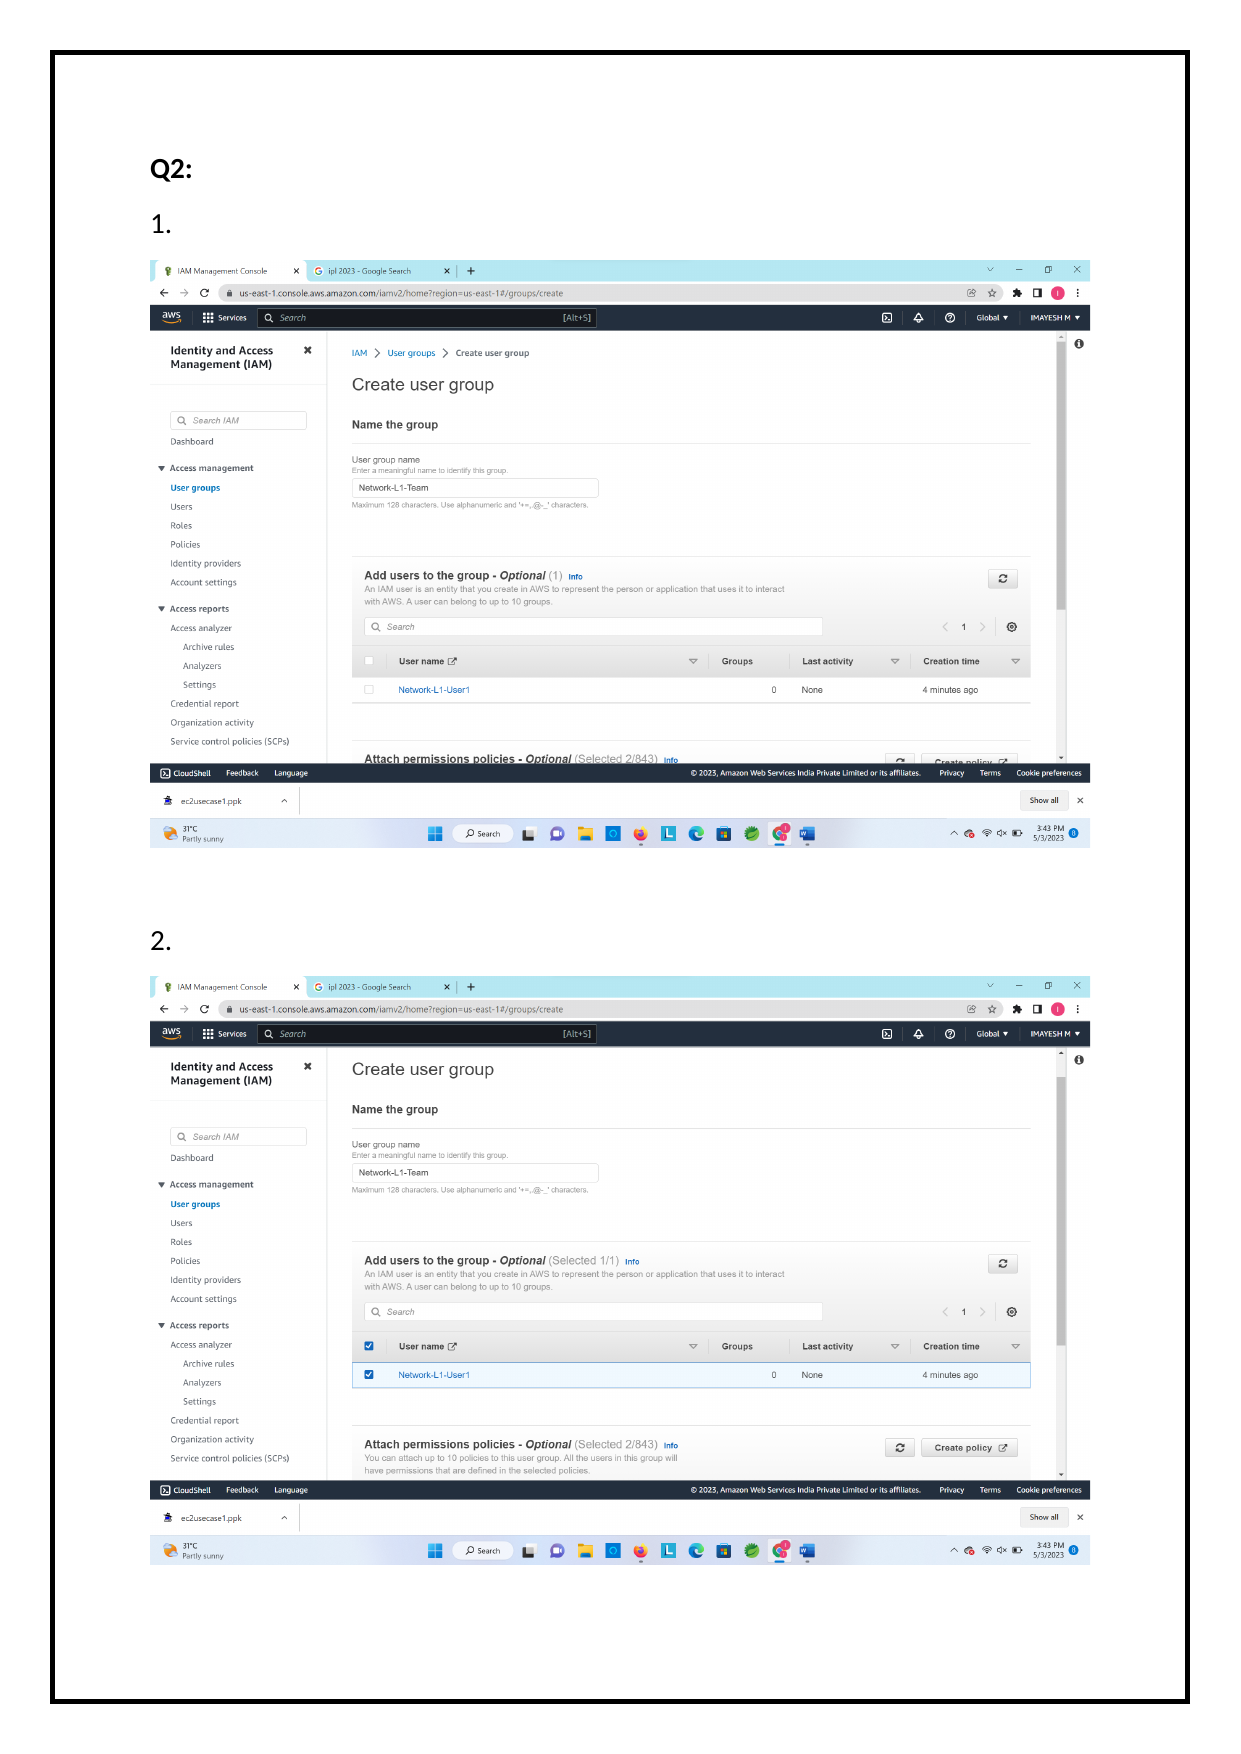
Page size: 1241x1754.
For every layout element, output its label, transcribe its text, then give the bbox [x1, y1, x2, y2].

picture [150, 260, 1091, 848]
text 2. [150, 922, 1090, 957]
text Q2: [150, 150, 1090, 186]
text 1. [150, 205, 1090, 241]
picture [150, 976, 1091, 1565]
